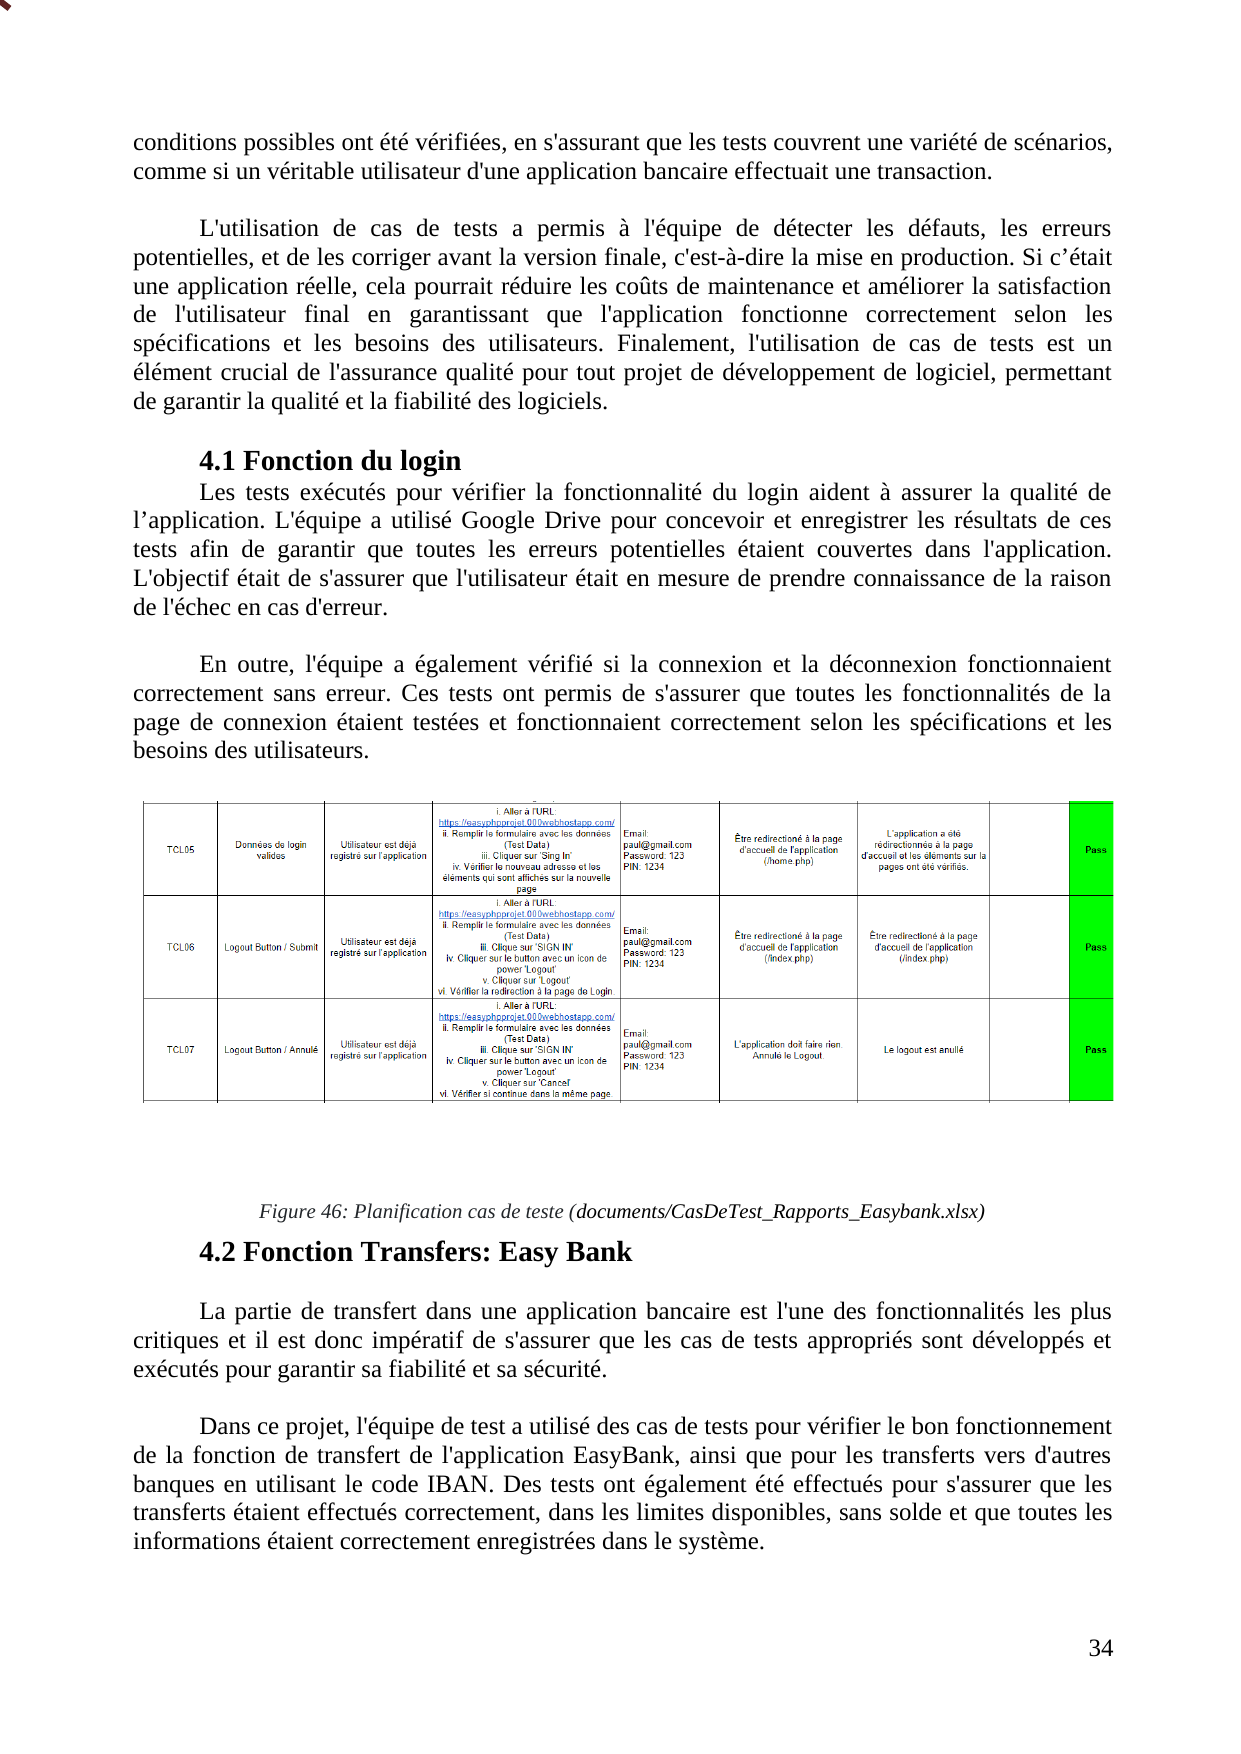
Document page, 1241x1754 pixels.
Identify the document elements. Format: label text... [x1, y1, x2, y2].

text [133, 127, 1113, 184]
text Les tests exécutés pour vérifier la fonctionnalité du login aident à assurer la qualité de l’application. L'équipe a utilisé Google Drive pour concevoir et enregistrer les résultats de ces tests afin de garantir que toutes les erreurs potentielles étaient couvertes dans l'application. L'objectif était de s'assurer que l'utilisateur était en mesure de prendre connaissance de la raison de l'échec en cas d'erreur. [133, 477, 1113, 621]
subtitle 4.1 Fonction du login [133, 443, 1113, 477]
text En outre, l'équipe a également vérifié si la connexion et la déconnexion fonctionnaient correctement sans erreur. Ces tests ont permis de s'assurer que toutes les fonctionnalités de la page de connexion étaient testées et fonctionnaient correctement selon les spécifications et les besoins des utilisateurs. [133, 649, 1113, 764]
text Dans ce projet, l'équipe de test a utilisé des cas de tests pour vérifier le bon fonctionnement de la fonction de transfert de l'application EasyBank, ainsi que pour les transferts vers d'autres banques en utilisant le code IBAN. Des tests ont également été effectués pour s'assurer que les transferts étaient effectués correctement, dans les limites disponibles, sans solde et que toutes les informations étaient correctement enregistrées dans le système. [133, 1411, 1113, 1555]
subtitle 4.2 Fonction Transfers: Easy Bank [133, 1234, 1113, 1267]
table_cell Figure 46: Planification cas de teste (documents/CasDeTest_Rapports_Easybank.xlsx) [133, 1189, 1113, 1234]
text L'utilisation de cas de tests a permis à l'équipe de détecter les défauts, les erreurs potentielles, et de les corriger avant la version finale, c'est-à-dire la mise en production. Si c’était une application réelle, cela pourrait réduire les coûts de maintenance et améliorer la satisfaction de l'utilisateur final en garantissant que l'application fonctionne correctement selon les spécifications et les besoins des utilisateurs. Finalement, l'utilisation de cas de tests est un élément crucial de l'assurance qualité pour tout projet de développement de logiciel, permettant de garantir la qualité et la fiabilité des logiciels. [133, 213, 1113, 414]
table_header [133, 791, 1113, 1189]
picture [143, 801, 1114, 1103]
text La partie de transfert dans une application bancaire est l'une des fonctionnalités les plus critiques et il est donc impératif de s'assurer que les cas de tests appropriés sont développés et exécutés pour garantir sa fiabilité et sa sécurité. [133, 1296, 1113, 1382]
